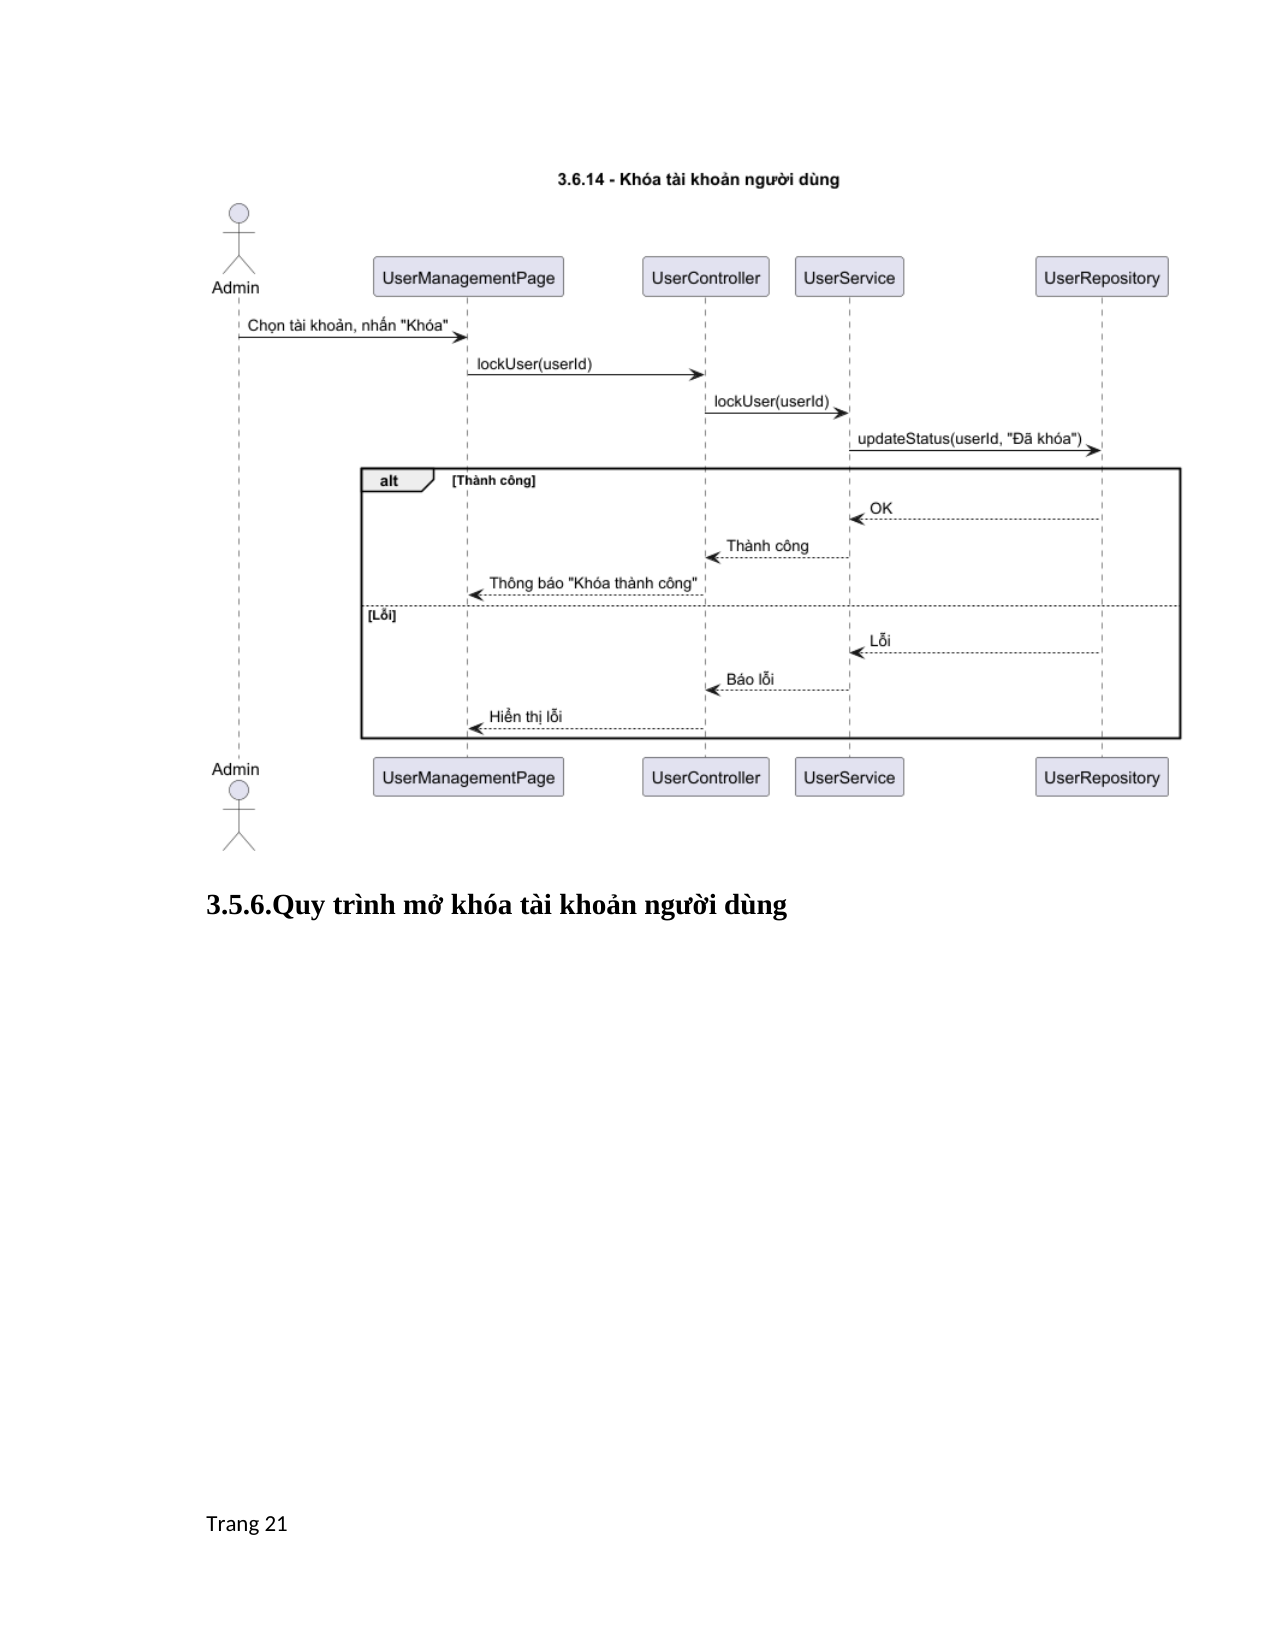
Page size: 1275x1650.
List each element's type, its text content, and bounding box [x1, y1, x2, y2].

subtitle 3.5.6.Quy trình mở khóa tài khoản người dùng [206, 887, 1187, 921]
picture [206, 150, 1187, 857]
